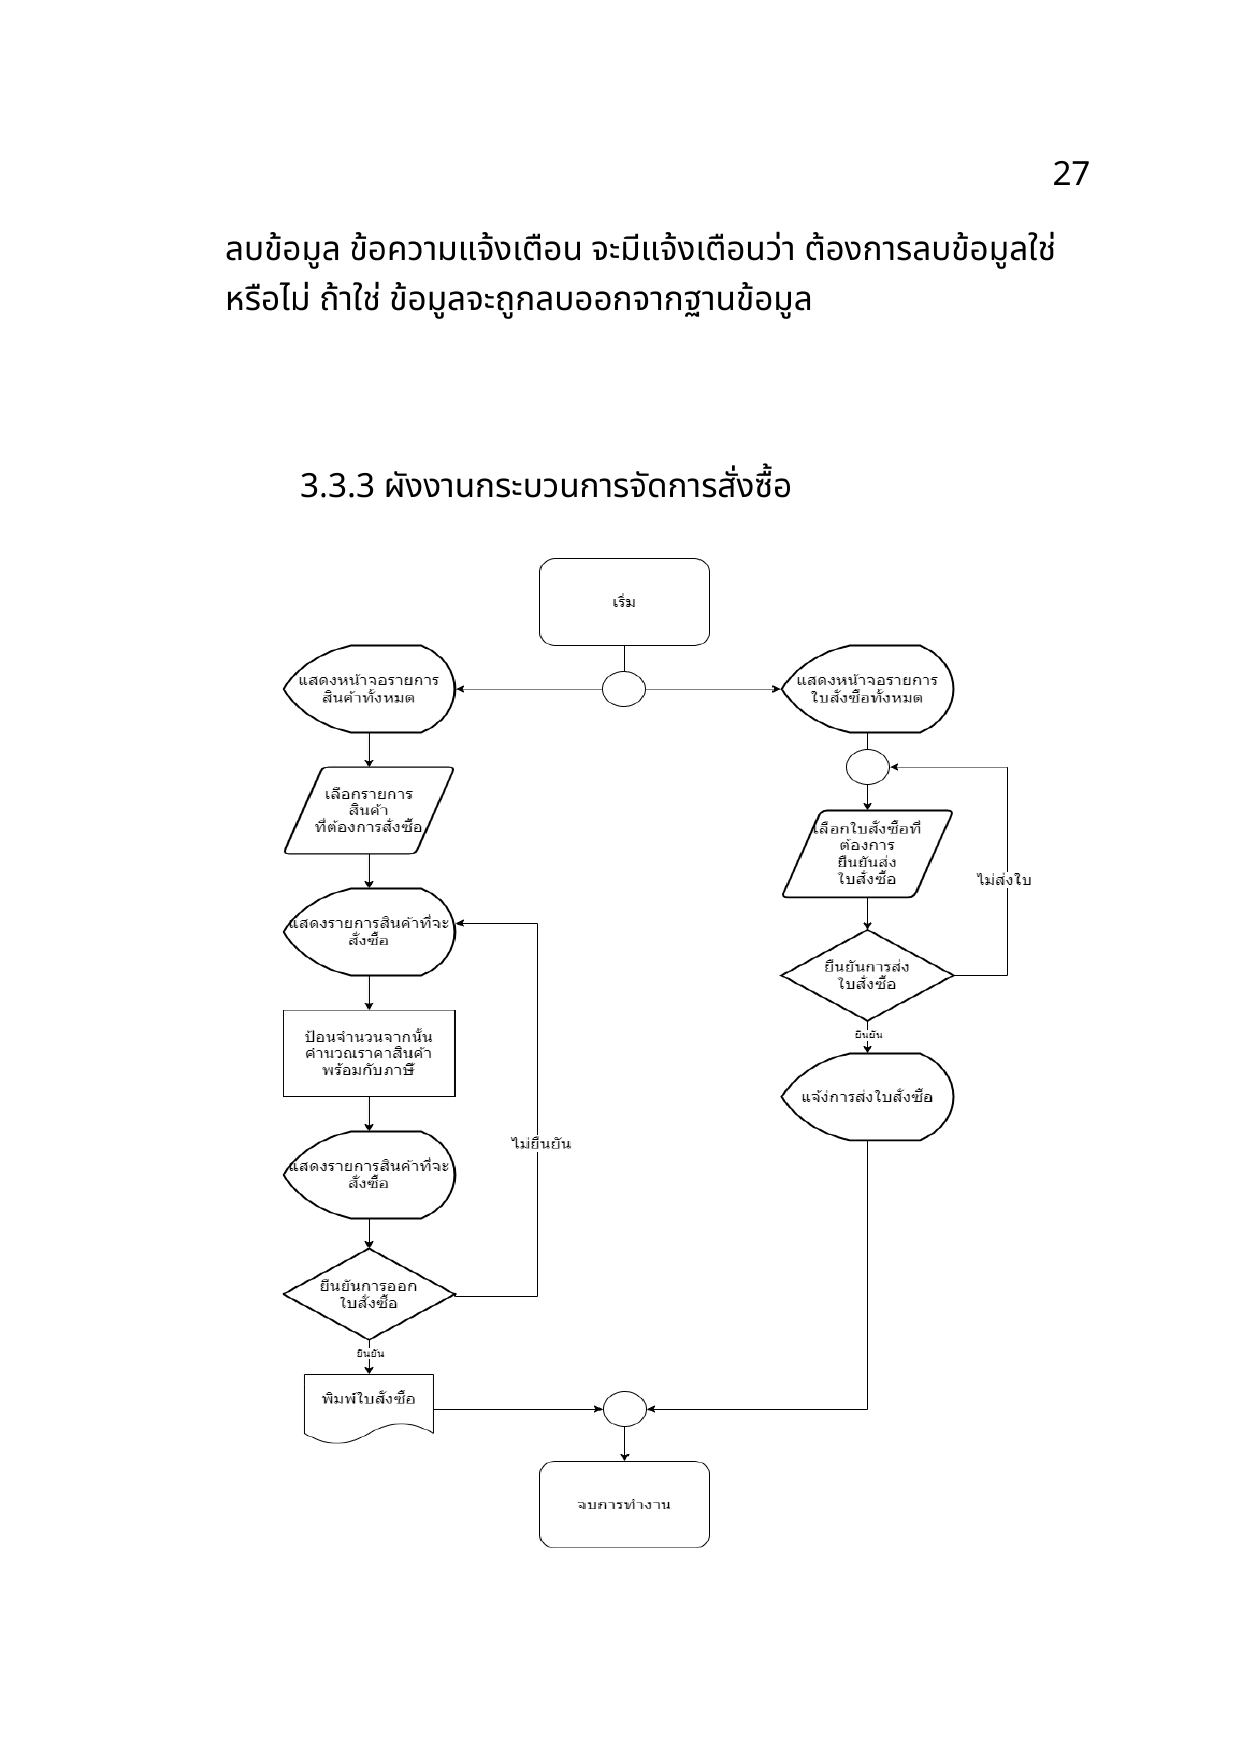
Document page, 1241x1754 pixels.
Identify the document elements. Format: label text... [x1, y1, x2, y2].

picture [282, 558, 1033, 1548]
text 3.3.3 ผังงานกระบวนการจัดการสั่งซื้อ [225, 462, 1090, 513]
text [225, 225, 1090, 326]
